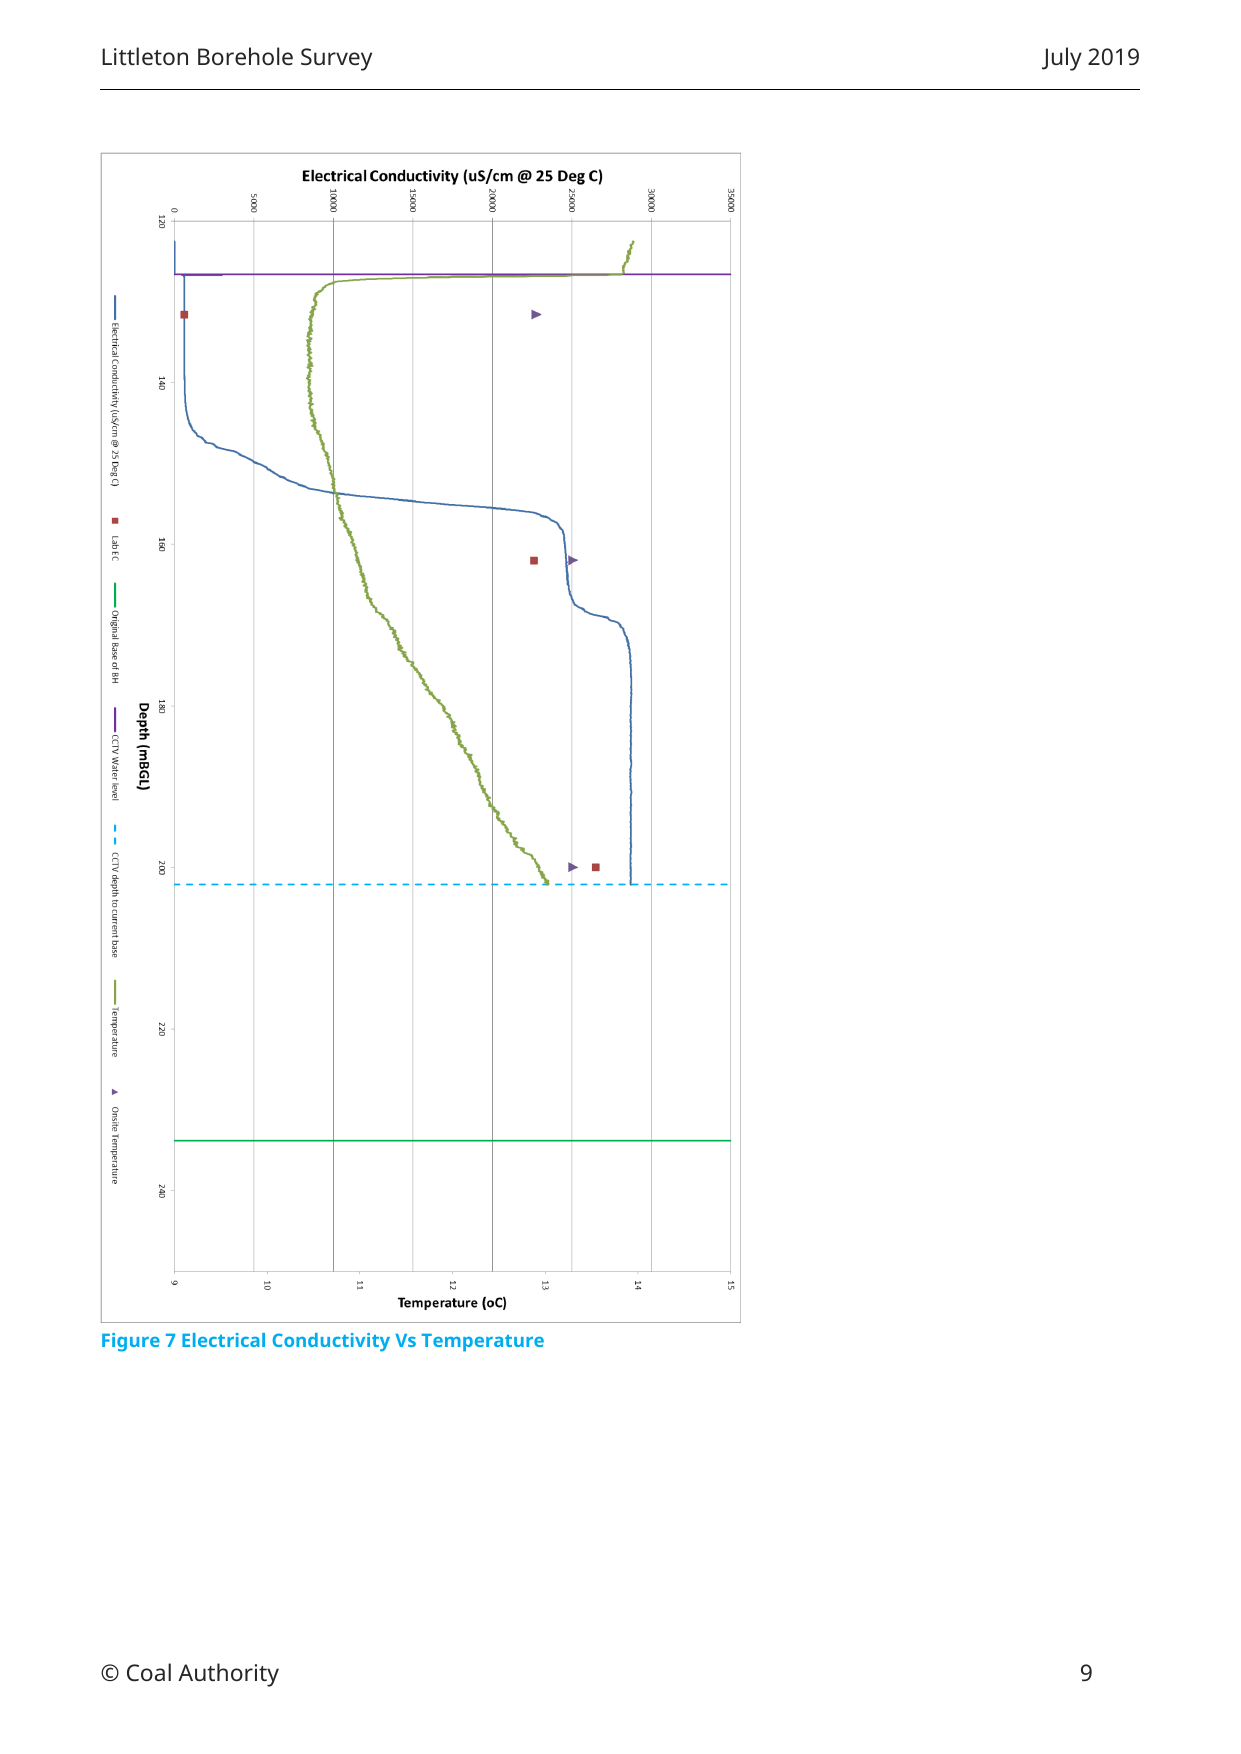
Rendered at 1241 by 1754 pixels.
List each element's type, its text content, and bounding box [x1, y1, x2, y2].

picture [101, 154, 741, 1322]
